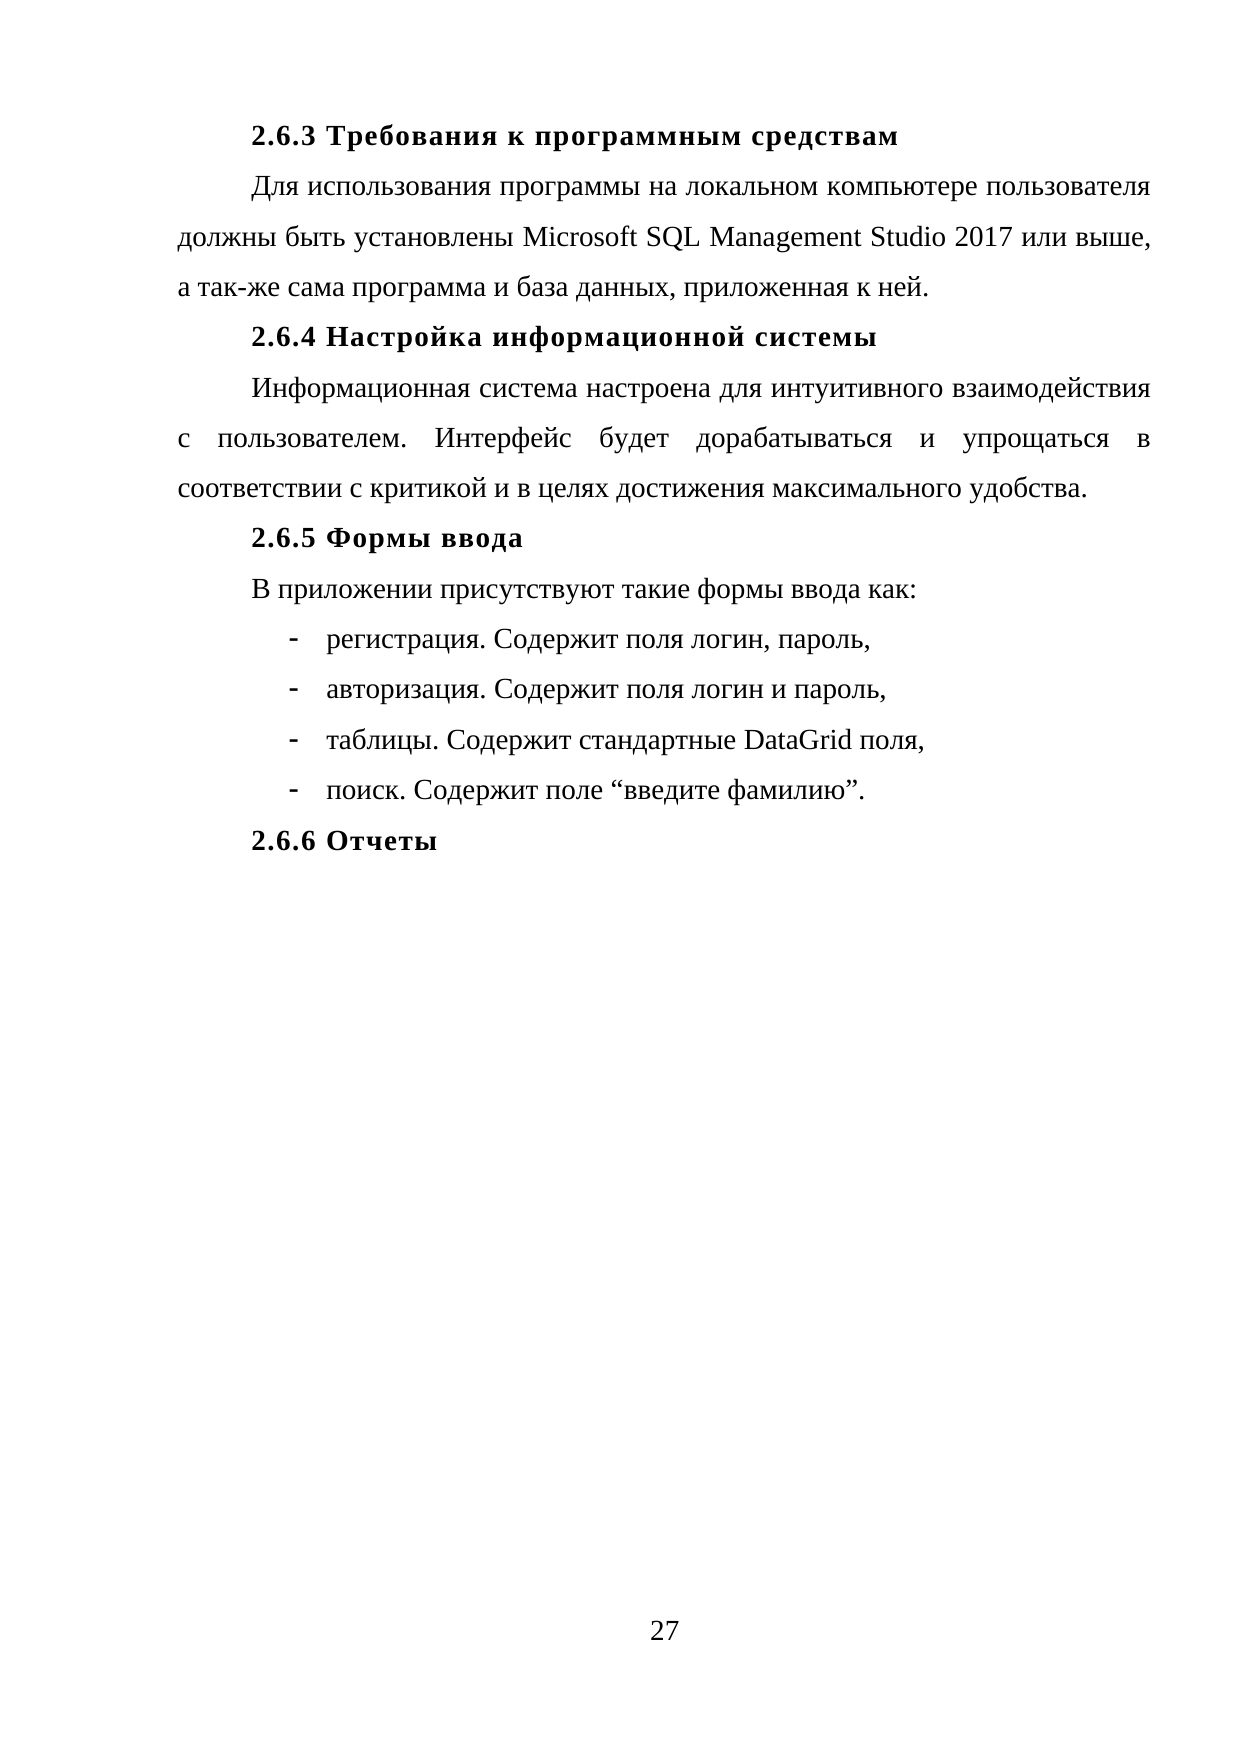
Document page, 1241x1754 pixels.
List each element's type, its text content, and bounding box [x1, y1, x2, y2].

subtitle 2.6.4 Настройка информационной системы [251, 319, 1152, 353]
text В приложении присутствуют такие формы ввода как: [177, 571, 1152, 604]
list поиск. Содержит поле “введите фамилию”. [288, 772, 1152, 806]
text Для использования программы на локальном компьютере пользователя должны быть установлены Microsoft SQL Management Studio 2017 или выше, а так-же сама программа и база данных, приложенная к ней. [177, 168, 1152, 303]
list таблицы. Содержит стандартные DataGrid поля, [288, 722, 1152, 756]
subtitle 2.6.6 Отчеты [251, 823, 1152, 856]
text Информационная система настроена для интуитивного взаимодействия с пользователем. Интерфейс будет дорабатываться и упрощаться в соответствии с критикой и в целях достижения максимального удобства. [177, 370, 1152, 504]
subtitle 2.6.5 Формы ввода [251, 521, 1152, 554]
subtitle 2.6.3 Требования к программным средствам [251, 118, 1152, 152]
list регистрация. Содержит поля логин, пароль, [288, 621, 1152, 655]
list авторизация. Содержит поля логин и пароль, [288, 672, 1152, 705]
